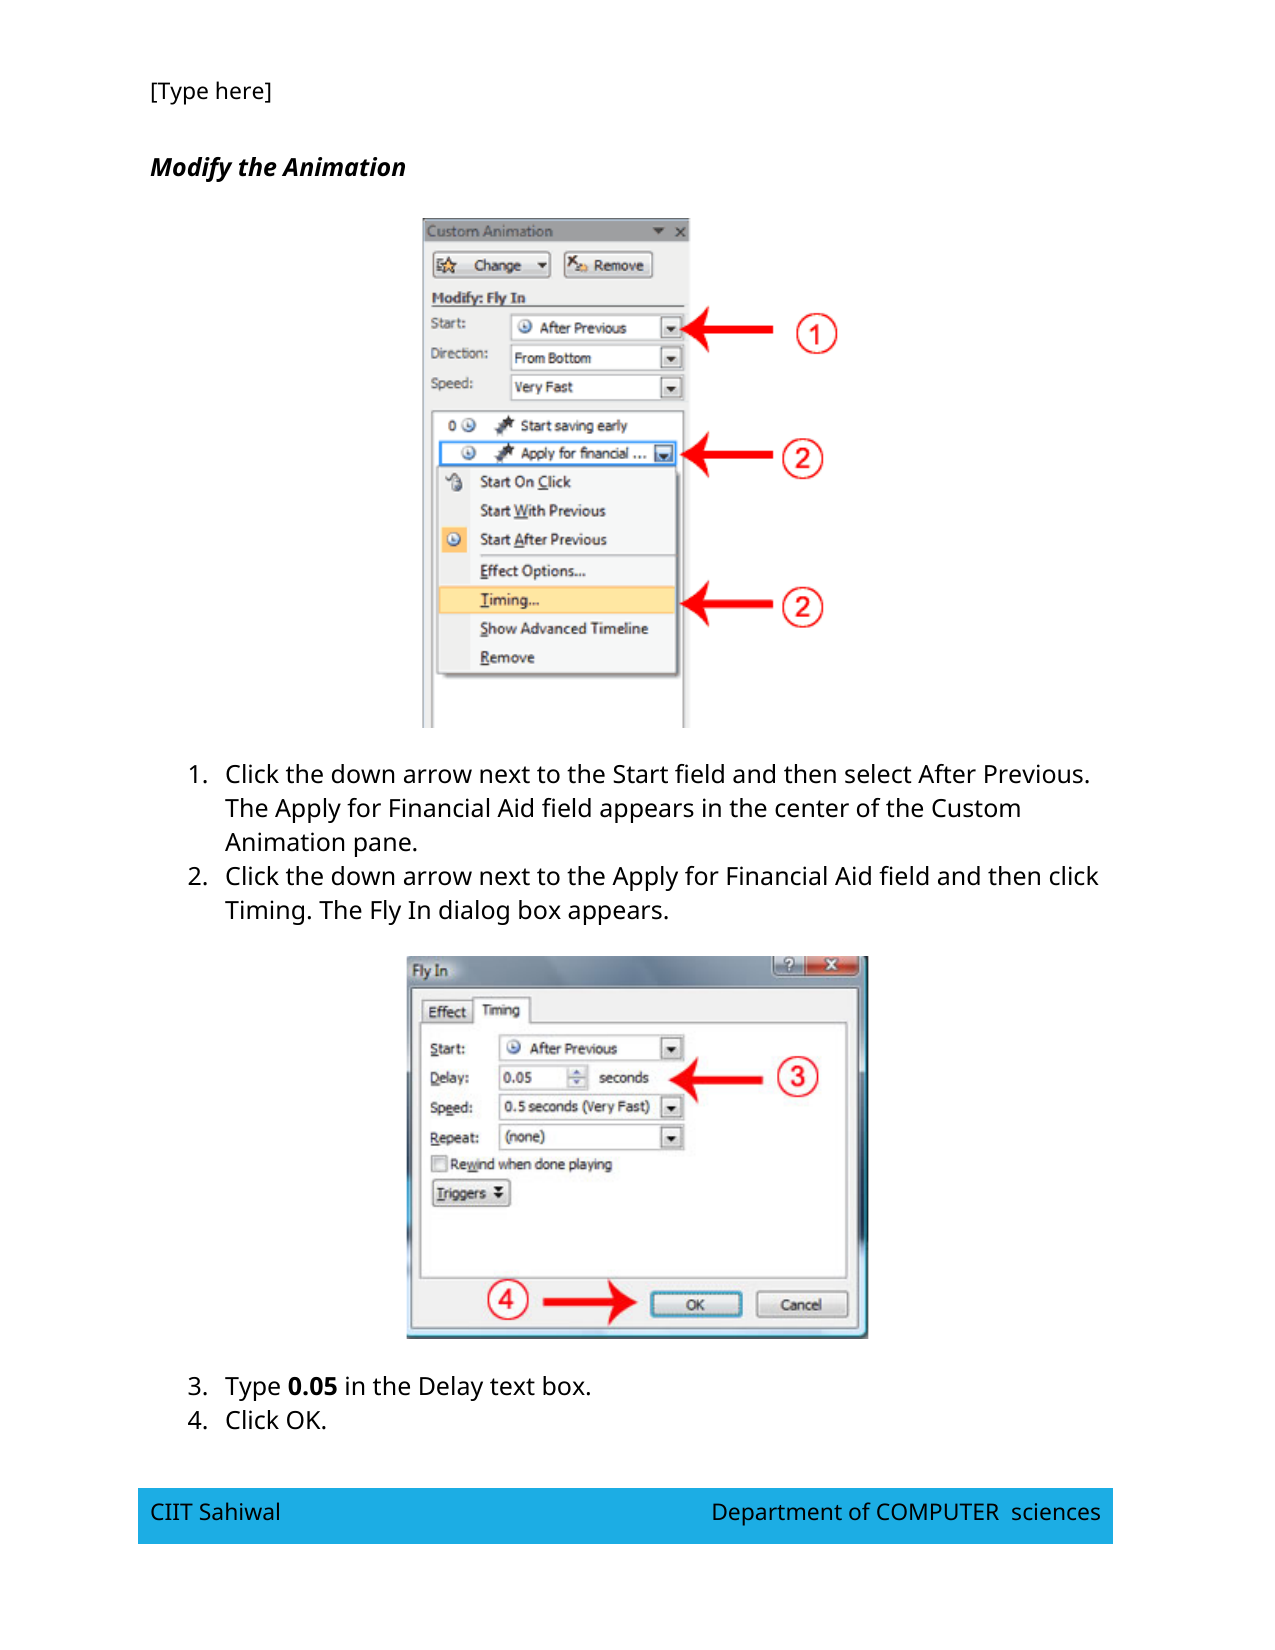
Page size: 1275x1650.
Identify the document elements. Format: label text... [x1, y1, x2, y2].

list Click OK. [187, 1402, 1125, 1436]
subtitle Modify the Animation [150, 150, 1125, 184]
picture [406, 956, 869, 1339]
list Click the down arrow next to the Apply for Financial Aid field and then click Timing. The Fly In dialog box appears. [187, 859, 1125, 927]
picture [422, 218, 853, 728]
list Click the down arrow next to the Start field and then select After Previous. The Apply for Financial Aid field appears in the center of the Custom Animation pane. [187, 757, 1125, 859]
list Type 0.05 in the Delay text box. [187, 1368, 1125, 1402]
